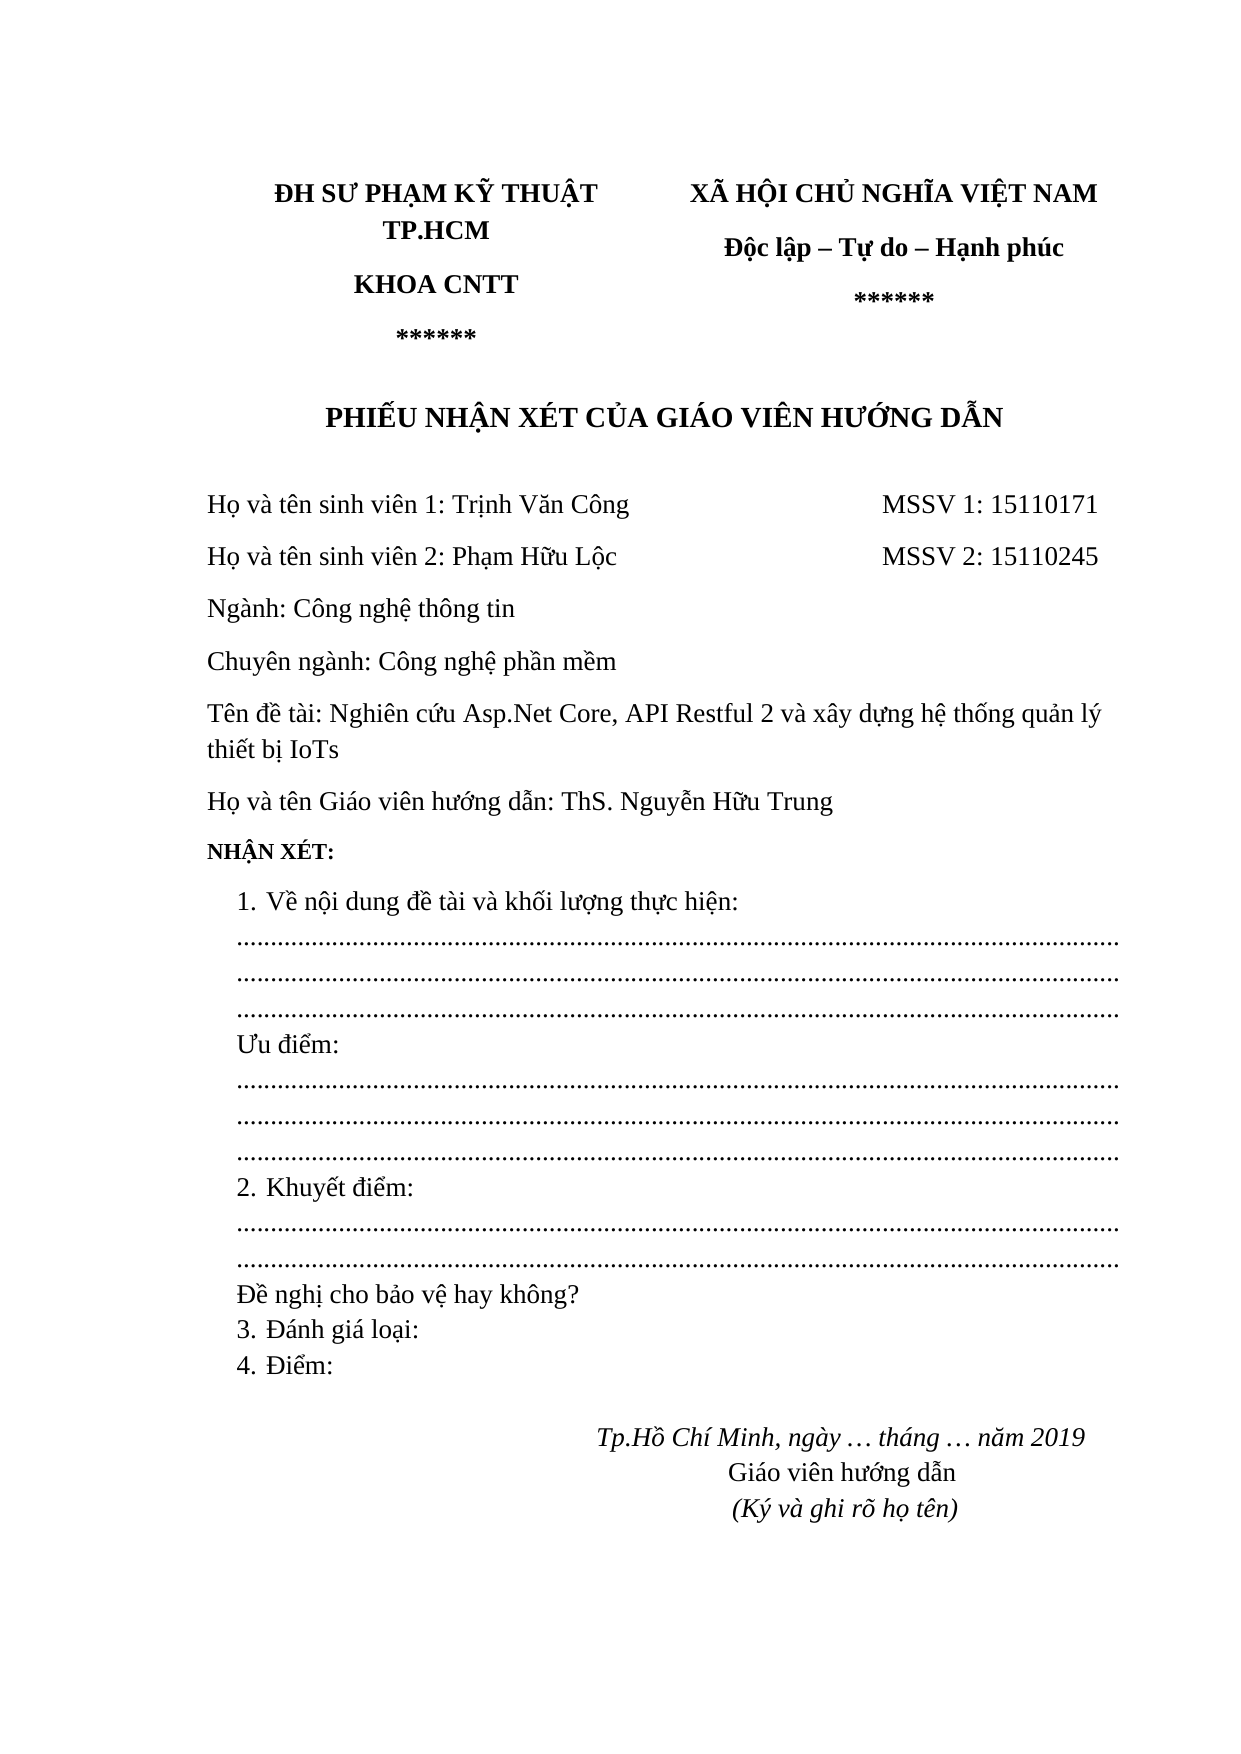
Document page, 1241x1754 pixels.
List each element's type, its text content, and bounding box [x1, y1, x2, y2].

list Về nội dung đề tài và khối lượng thực hiện: [236, 885, 1122, 916]
text Họ và tên sinh viên 2: Phạm Hữu Lộc MSSV 2: 15110245 [207, 540, 1122, 571]
text (Ký và ghi rõ họ tên) [657, 1492, 1122, 1523]
table_header ĐH SƯ PHẠM KỸ THUẬT TP.HCM KHOA CNTT ****** [207, 177, 665, 375]
list Đề nghị cho bảo vệ hay không? [236, 1242, 1122, 1309]
list Khuyết điểm: [236, 1171, 1122, 1202]
list Tp.Hồ Chí Minh, ngày … tháng … năm 2019 [562, 1421, 1122, 1452]
list Giáo viên hướng dẫn [562, 1456, 1122, 1488]
list Điểm: [236, 1349, 1122, 1380]
text Ngành: Công nghệ thông tin [207, 593, 1122, 624]
text Tên đề tài: Nghiên cứu Asp.Net Core, API Restful 2 và xây dựng hệ thống quản lý thiết bị IoTs [207, 697, 1122, 764]
table_header XÃ HỘI CHỦ NGHĨA VIỆT NAM Độc lập – Tự do – Hạnh phúc ****** [665, 177, 1122, 375]
text Họ và tên Giáo viên hướng dẫn: ThS. Nguyễn Hữu Trung [207, 786, 1122, 817]
text Chuyên ngành: Công nghệ phần mềm [207, 645, 1122, 676]
subtitle PHIẾU NHẬN XÉT CỦA GIÁO VIÊN HƯỚNG DẪN [207, 400, 1122, 434]
list Ưu điểm: [236, 992, 1122, 1059]
text NHẬN XÉT: [207, 838, 1122, 864]
text Họ và tên sinh viên 1: Trịnh Văn Công MSSV 1: 15110171 [207, 488, 1122, 519]
list Đánh giá loại: [236, 1313, 1122, 1345]
